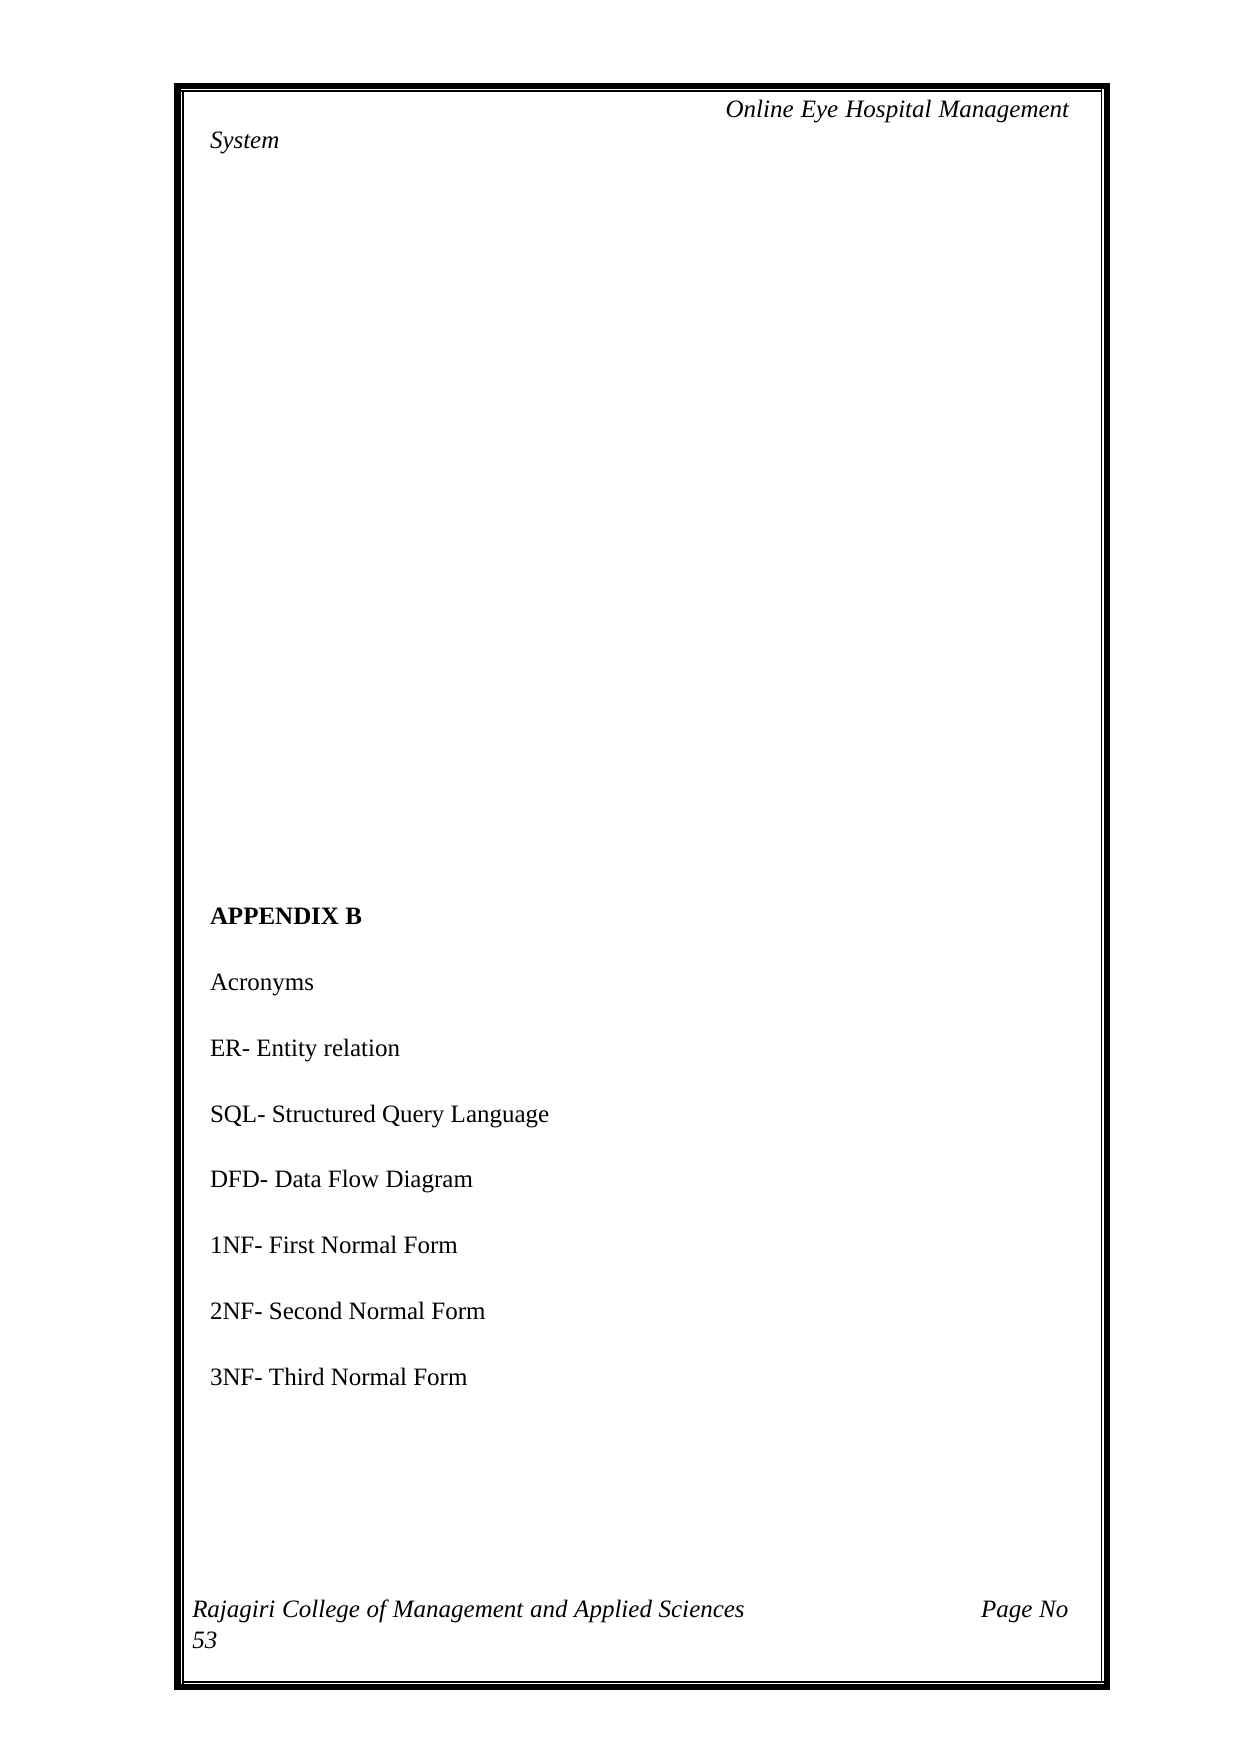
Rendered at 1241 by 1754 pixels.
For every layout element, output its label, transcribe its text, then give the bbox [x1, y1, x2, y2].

text 1NF- First Normal Form [210, 1230, 1075, 1259]
text ER- Entity relation [210, 1033, 1075, 1062]
text 3NF- Third Normal Form [210, 1362, 1075, 1390]
text SQL- Structured Query Language [210, 1099, 1075, 1127]
text DFD- Data Flow Diagram [210, 1164, 1075, 1193]
text Acronyms [210, 967, 1075, 996]
text 2NF- Second Normal Form [210, 1296, 1075, 1324]
text APPENDIX B [210, 901, 1075, 930]
